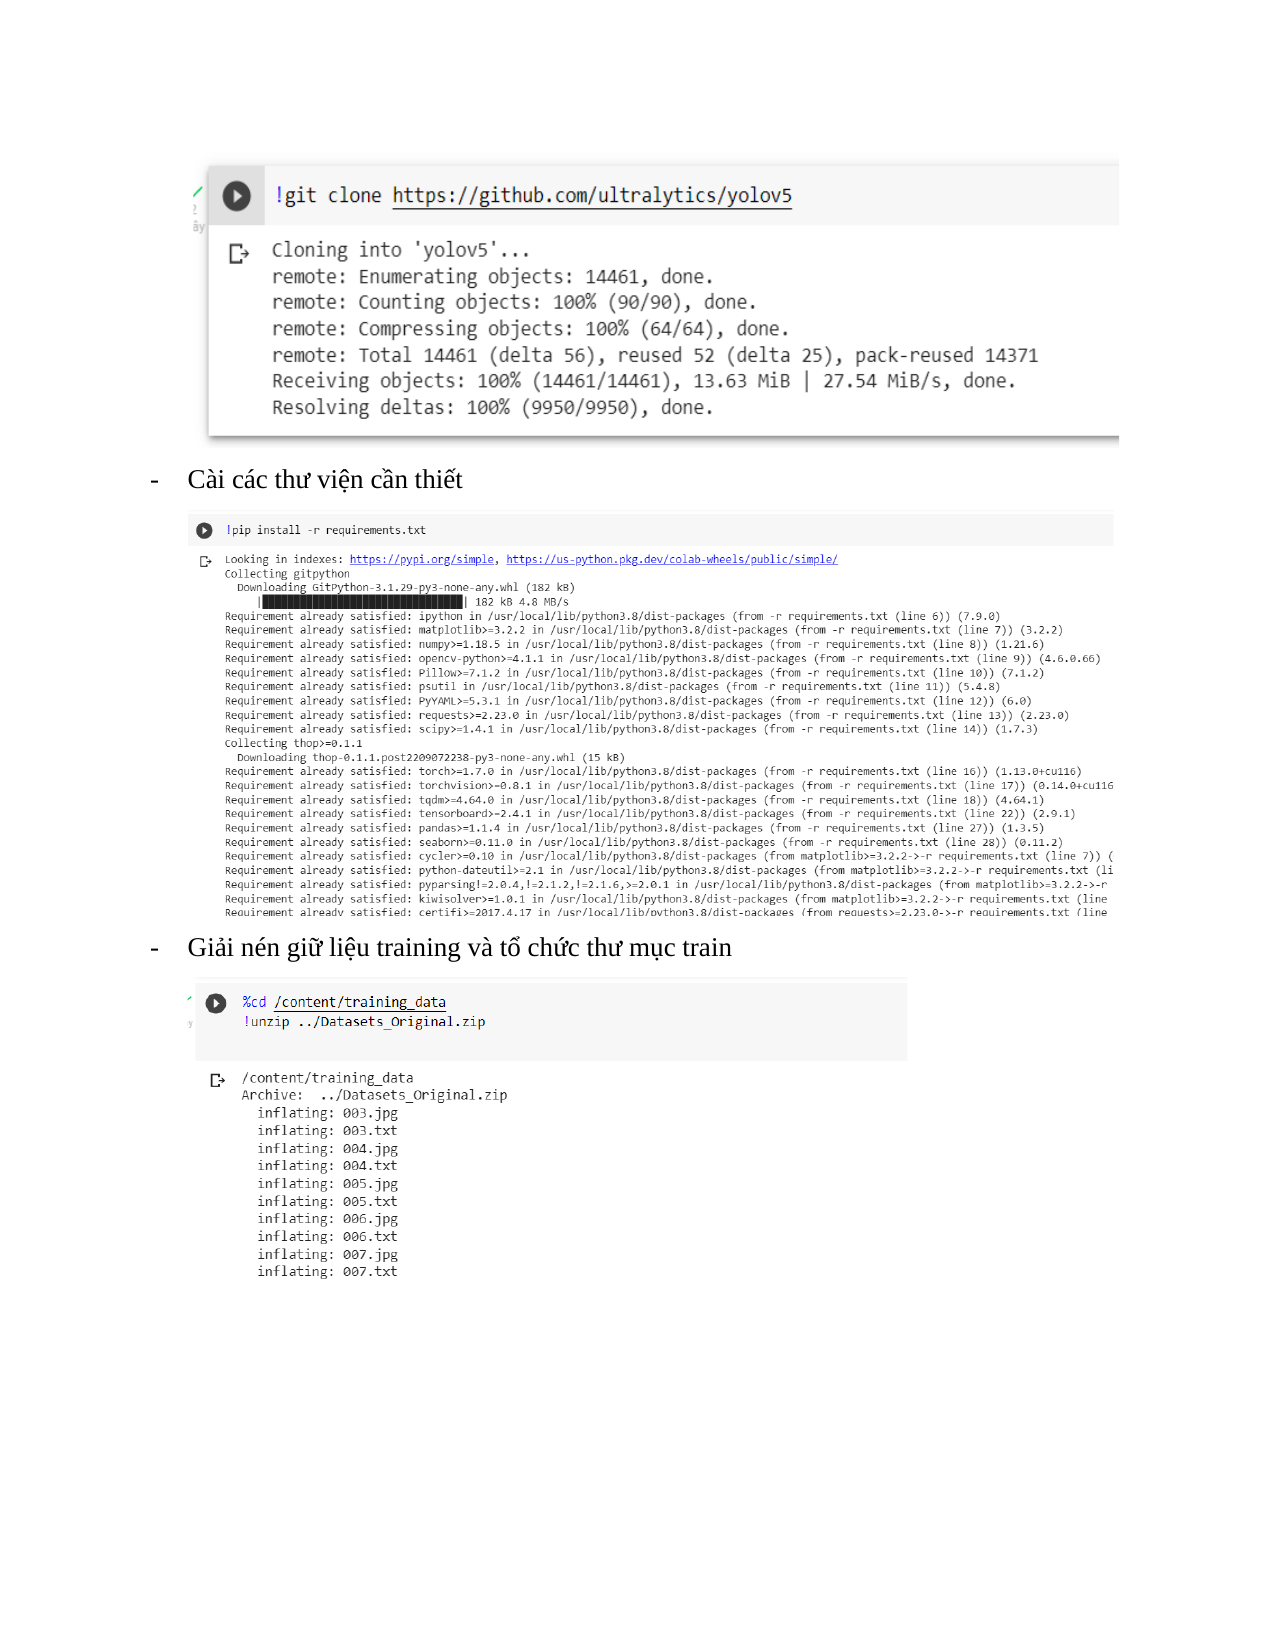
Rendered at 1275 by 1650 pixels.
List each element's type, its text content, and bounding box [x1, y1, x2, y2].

list Cài các thư viện cần thiết [150, 463, 1125, 495]
picture [187, 510, 1114, 916]
picture [193, 150, 1120, 448]
list Giải nén giữ liệu training và tổ chức thư mục train [150, 931, 1125, 962]
picture [187, 977, 908, 1279]
